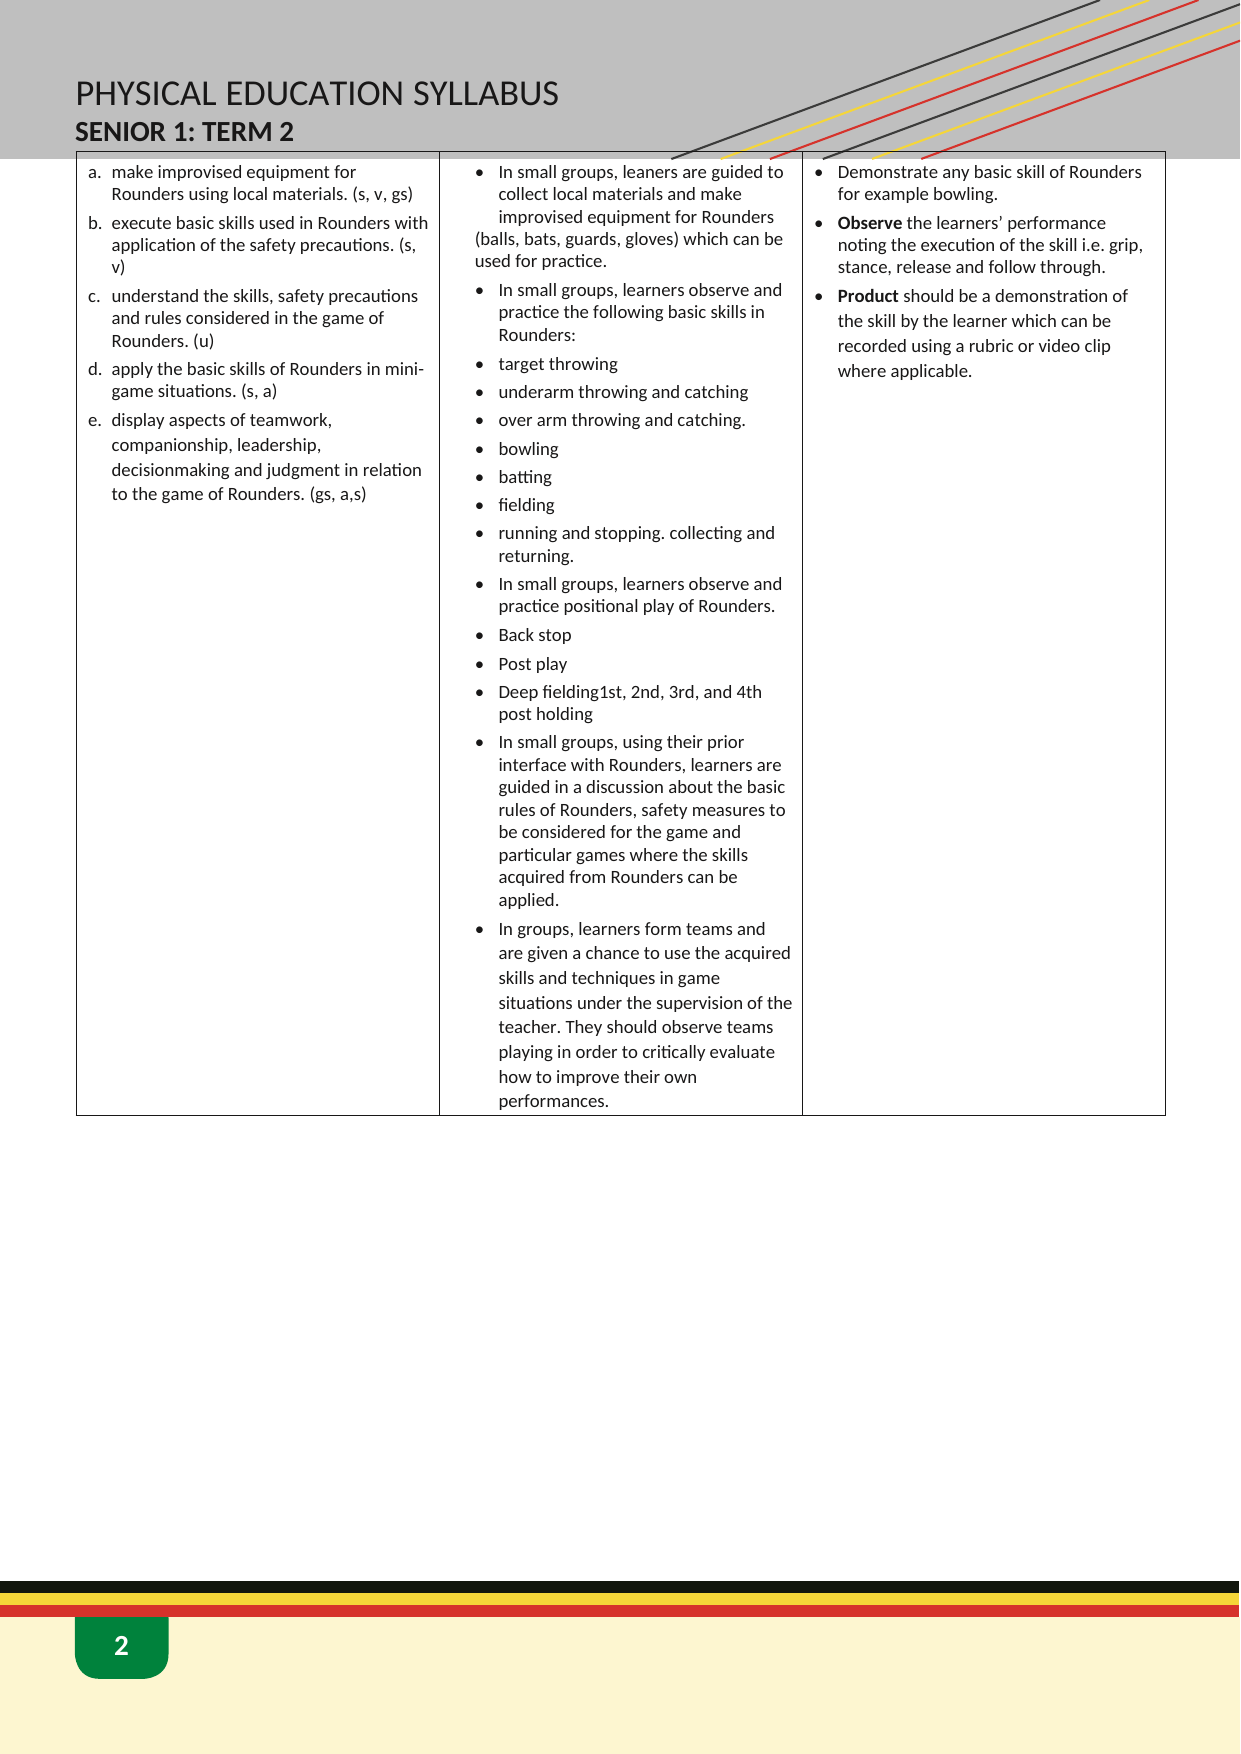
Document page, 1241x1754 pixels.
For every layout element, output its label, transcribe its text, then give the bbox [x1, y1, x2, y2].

table_cell make improvised equipment for Rounders using local materials. (s, v, gs) execute basic skills used in Rounders with application of the safety precautions. (s, v) understand the skills, safety precautions and rules considered in the game of Rounders. (u) apply the basic skills of Rounders in mini-game situations. (s, a) display aspects of teamwork, companionship, leadership, decisionmaking and judgment in relation to the game of Rounders. (gs, a,s) [77, 152, 439, 1114]
table_cell In small groups, leaners are guided to collect local materials and make improvised equipment for Rounders (balls, bats, guards, gloves) which can be used for practice. In small groups, learners observe and practice the following basic skills in Rounders: target throwing underarm throwing and catching over arm throwing and catching. bowling batting fielding running and stopping. collecting and returning. In small groups, learners observe and practice positional play of Rounders. Back stop Post play Deep fielding1st, 2nd, 3rd, and 4th post holding In small groups, using their prior interface with Rounders, learners are guided in a discussion about the basic rules of Rounders, safety measures to be considered for the game and particular games where the skills acquired from Rounders can be applied. In groups, learners form teams and are given a chance to use the acquired skills and techniques in game situations under the supervision of the teacher. They should observe teams playing in order to critically evaluate how to improve their own performances. [440, 152, 802, 1114]
table_cell Demonstrate any basic skill of Rounders for example bowling. Observe the learners’ performance noting the execution of the skill i.e. grip, stance, release and follow through. Product should be a demonstration of the skill by the learner which can be recorded using a rubric or video clip where applicable. [803, 152, 1165, 1114]
